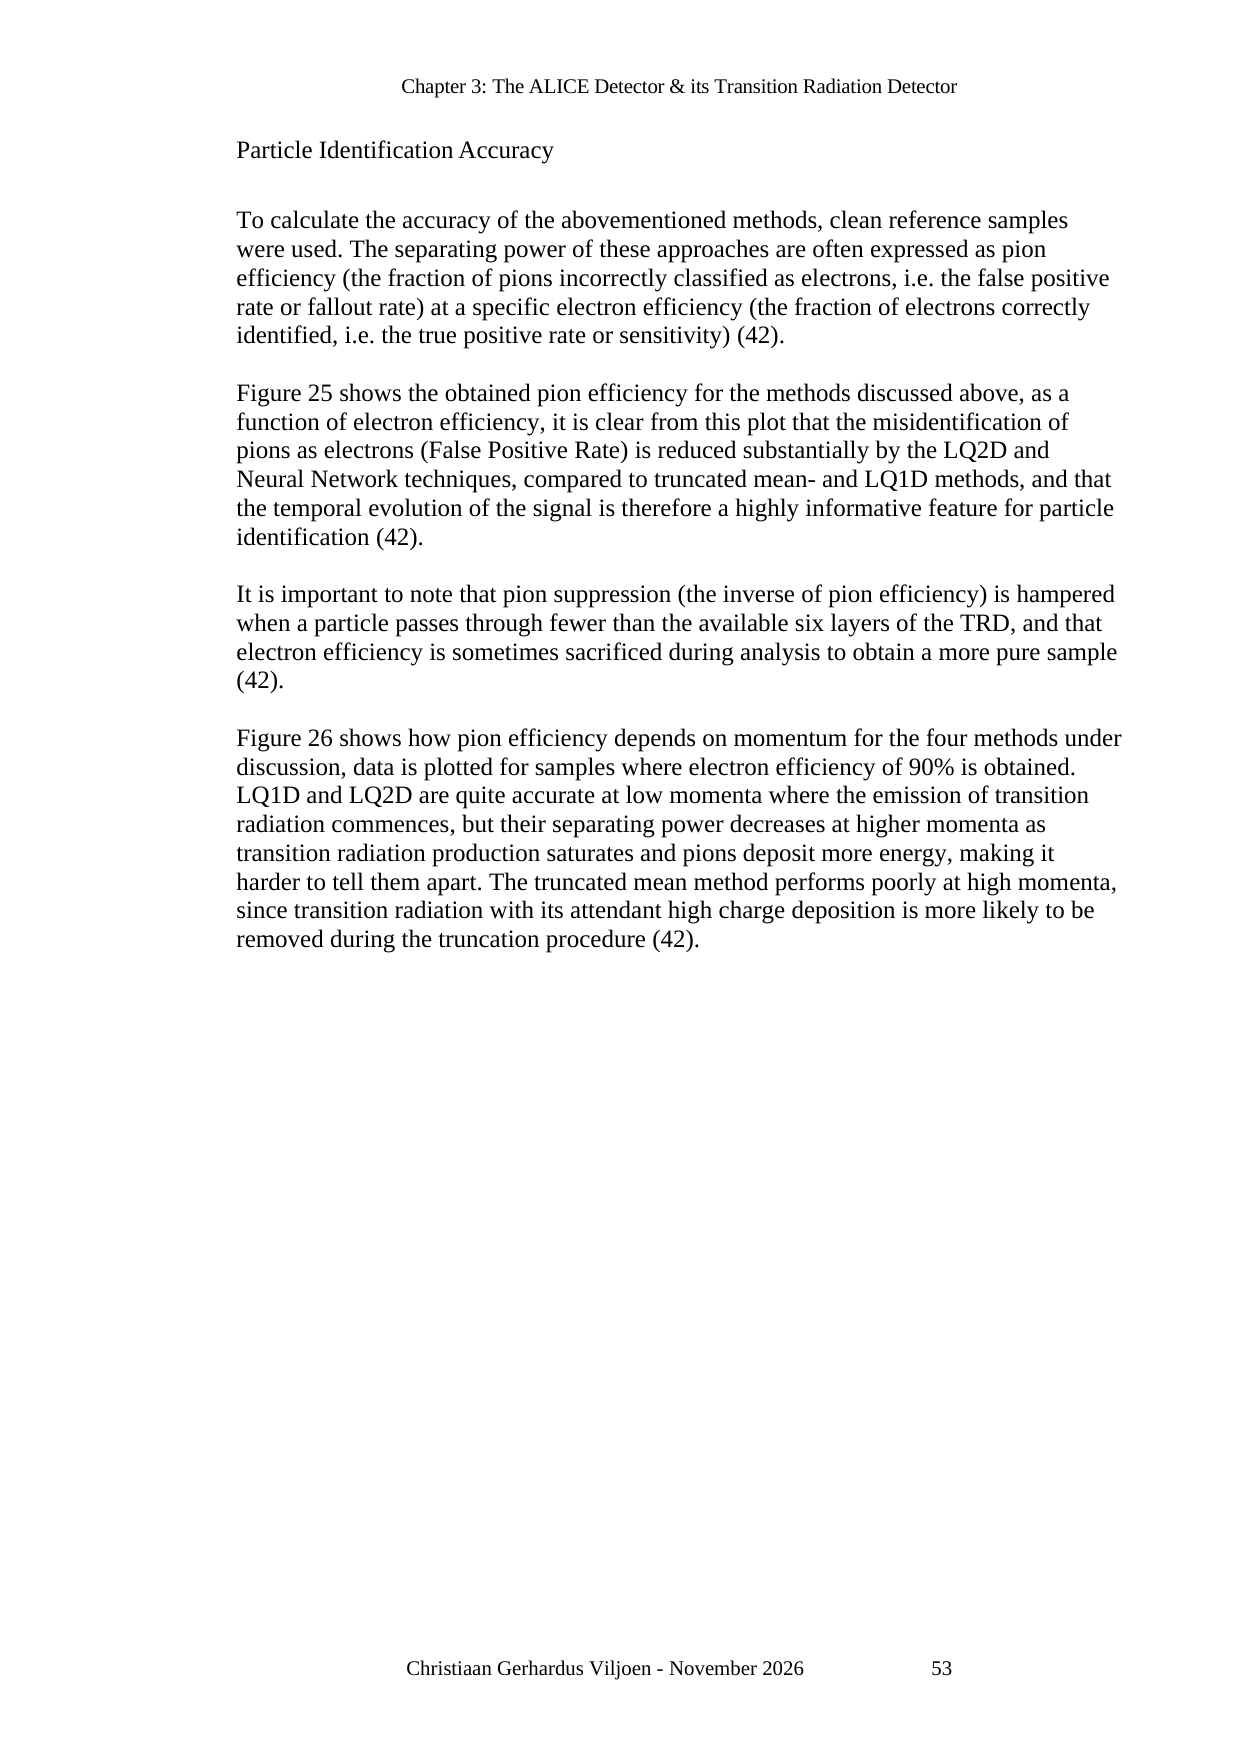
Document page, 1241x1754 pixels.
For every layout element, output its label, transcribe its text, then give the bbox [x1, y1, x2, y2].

text To calculate the accuracy of the abovementioned methods, clean reference samples were used. The separating power of these approaches are often expressed as pion efficiency (the fraction of pions incorrectly classified as electrons, i.e. the false positive rate or fallout rate) at a specific electron efficiency (the fraction of electrons correctly identified, i.e. the true positive rate or sensitivity) . [236, 205, 1122, 349]
subtitle Particle Identification Accuracy [236, 135, 1122, 164]
text Figure 24 shows the obtained pion efficiency for the methods discussed above, as a function of electron efficiency, it is clear from this plot that the misidentification of pions as electrons (False Positive Rate) is reduced substantially by the LQ2D and Neural Network techniques, compared to truncated mean- and LQ1D methods, and that the temporal evolution of the signal is therefore a highly informative feature for particle identification . [236, 378, 1122, 550]
text Figure 25 shows how pion efficiency depends on momentum for the four methods under discussion, data is plotted for samples where electron efficiency of 90% is obtained. LQ1D and LQ2D are quite accurate at low momenta where the emission of transition radiation commences, but their separating power decreases at higher momenta as transition radiation production saturates and pions deposit more energy, making it harder to tell them apart. The truncated mean method performs poorly at high momenta, since transition radiation with its attendant high charge deposition is more likely to be removed during the truncation procedure . [236, 723, 1122, 953]
text It is important to note that pion suppression (the inverse of pion efficiency) is hampered when a particle passes through fewer than the available six layers of the TRD, and that electron efficiency is sometimes sacrificed during analysis to obtain a more pure sample . [236, 579, 1122, 694]
